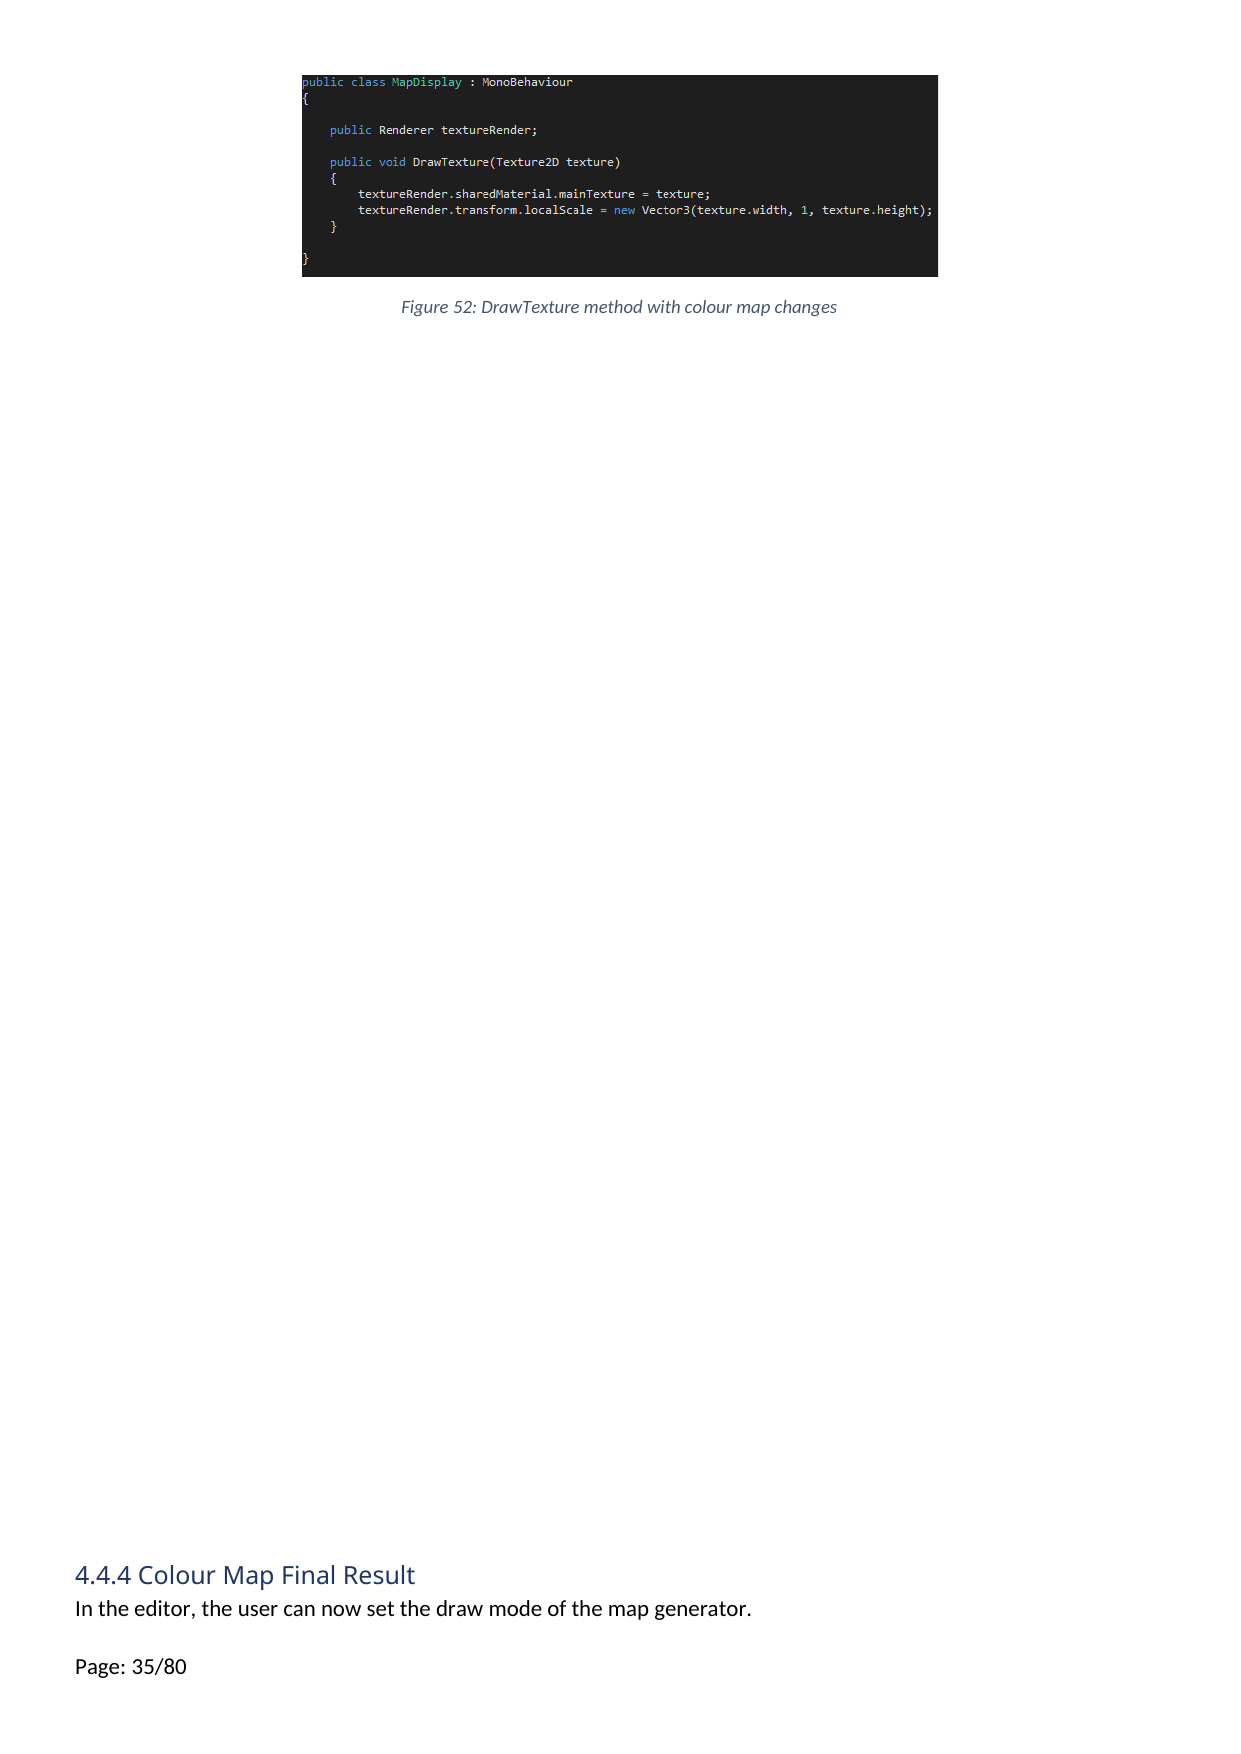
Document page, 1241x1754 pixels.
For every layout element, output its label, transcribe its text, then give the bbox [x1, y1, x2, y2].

picture [302, 75, 939, 277]
text In the editor, the user can now set the draw mode of the map generator. [75, 1594, 1165, 1623]
subtitle 4.4.4 Colour Map Final Result [75, 1558, 1165, 1592]
